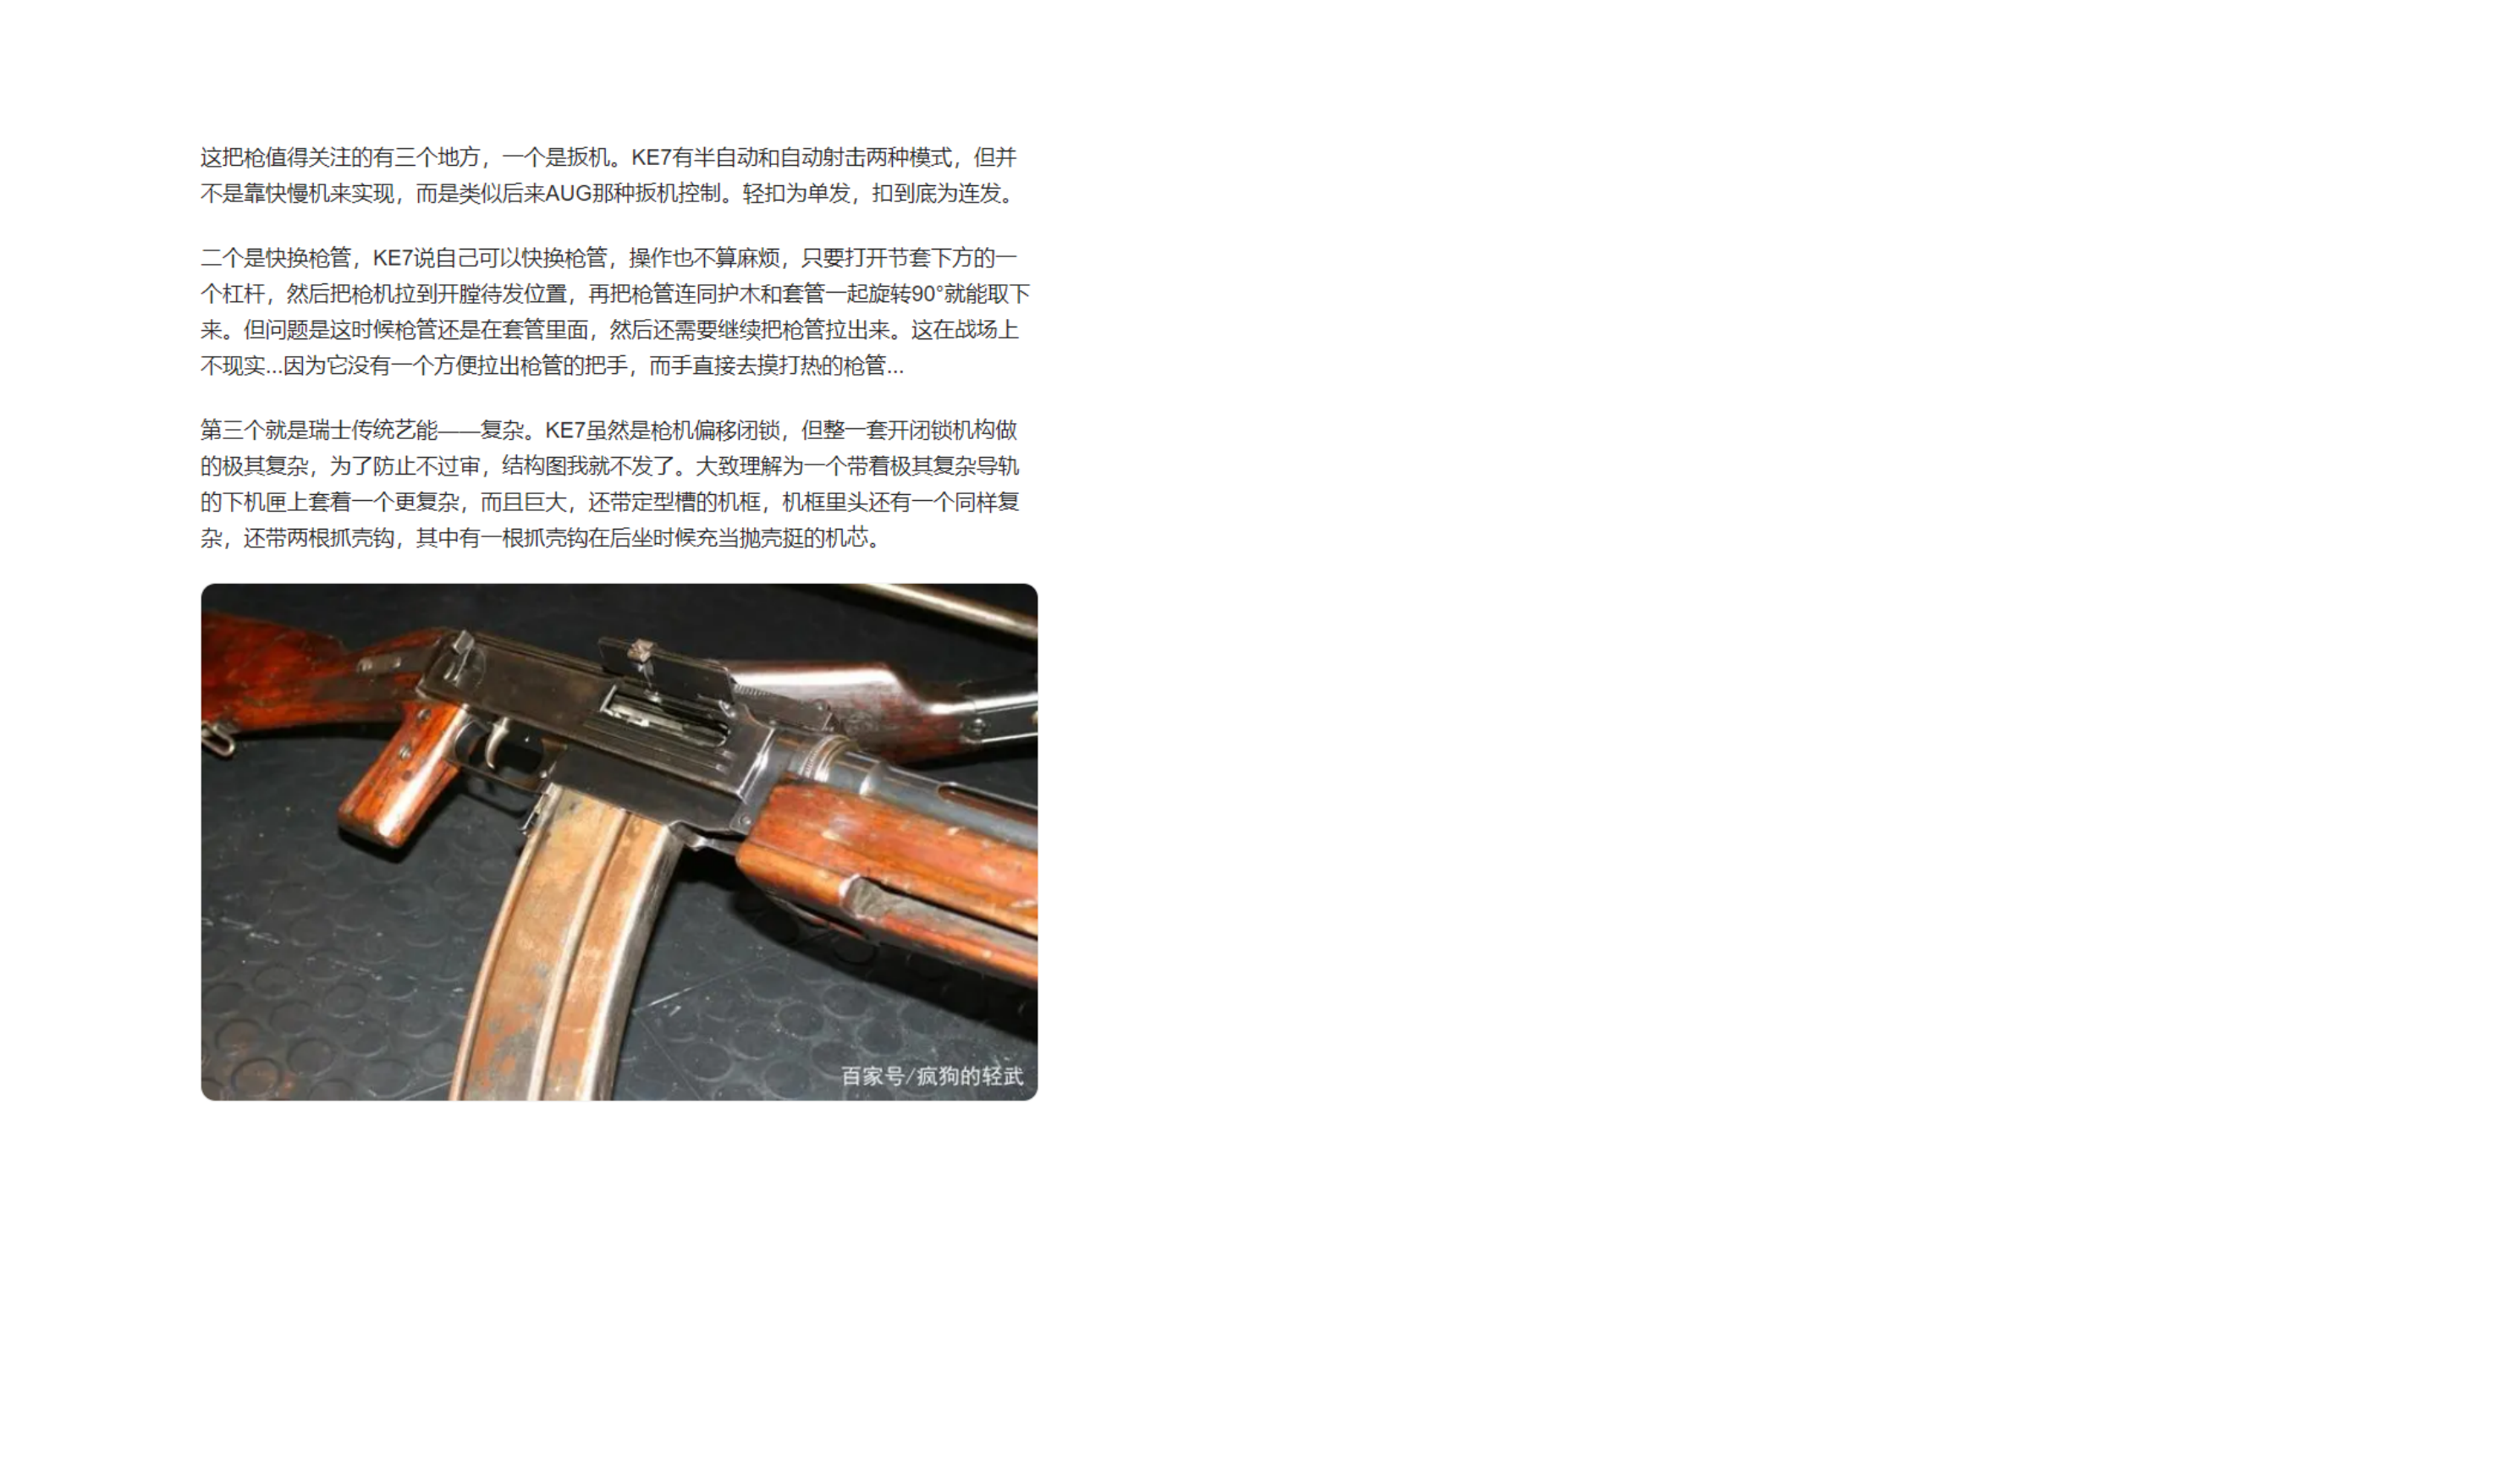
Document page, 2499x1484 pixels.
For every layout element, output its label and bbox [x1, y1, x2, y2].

picture [195, 137, 1039, 1103]
